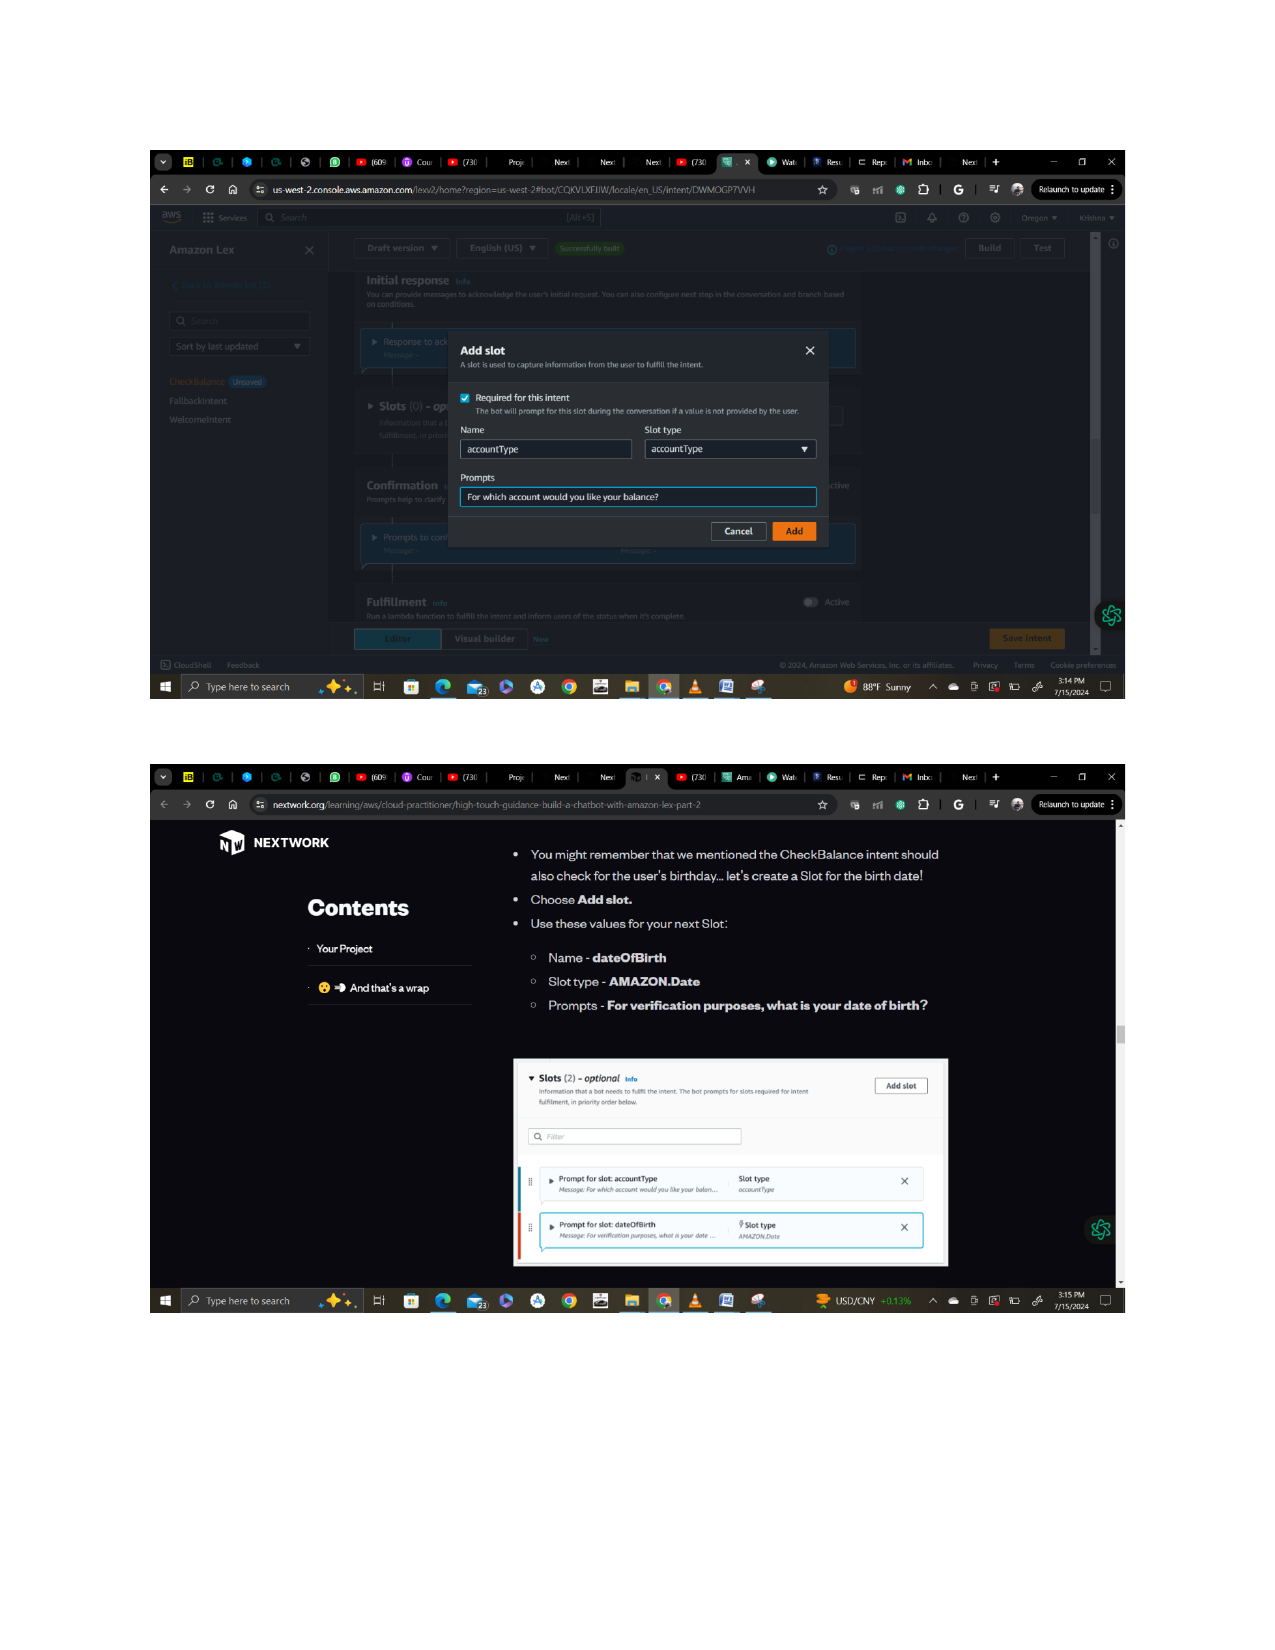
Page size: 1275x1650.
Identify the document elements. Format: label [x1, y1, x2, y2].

picture [150, 764, 1125, 1313]
picture [150, 150, 1125, 699]
